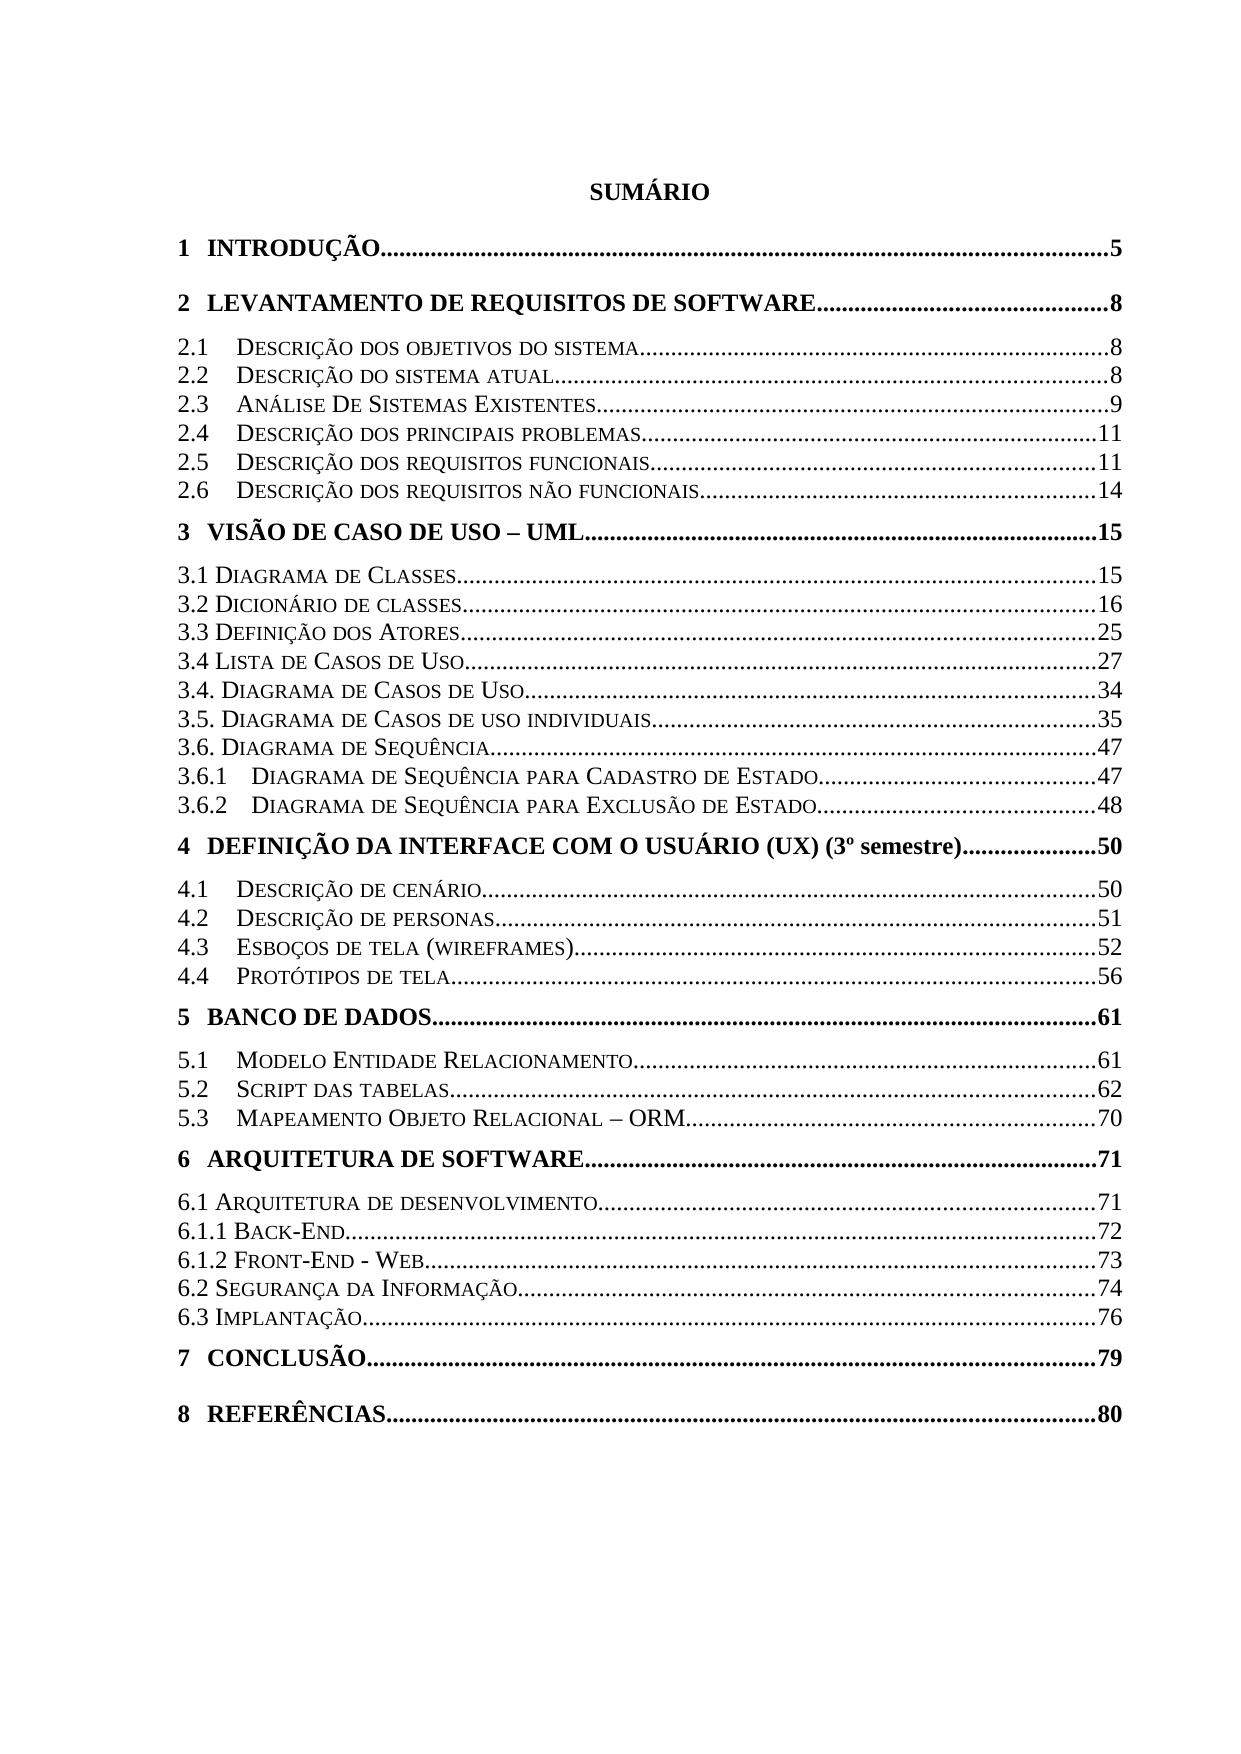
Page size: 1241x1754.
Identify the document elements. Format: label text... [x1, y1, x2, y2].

text 4.4 Protótipos de tela 56 [177, 961, 1122, 989]
text 5.2 Script das tabelas 62 [177, 1074, 1122, 1103]
text 2.6 Descrição dos requisitos não funcionais 14 [177, 476, 1122, 504]
text 3.1 Diagrama de Classes 15 [177, 560, 1122, 589]
text 3.6.2 Diagrama de Sequência para Exclusão de Estado 48 [177, 790, 1122, 819]
text 2.3 Análise De Sistemas Existentes 9 [177, 389, 1122, 418]
text 2.5 Descrição dos requisitos funcionais 11 [177, 447, 1122, 476]
text 6.1.2 Front-End - Web 73 [177, 1245, 1122, 1273]
text 4.2 Descrição de personas 51 [177, 903, 1122, 932]
text 6.3 Implantação 76 [177, 1302, 1122, 1331]
text 3.2 Dicionário de classes 16 [177, 589, 1122, 617]
text 3.6.1 Diagrama de Sequência para Cadastro de Estado 47 [177, 761, 1122, 790]
title SUMÁRIO [177, 177, 1122, 206]
text 8 REFERÊNCIAS 80 [177, 1399, 1122, 1428]
text 2.2 Descrição do sistema atual 8 [177, 361, 1122, 389]
text 3.4. Diagrama de Casos de Uso 34 [177, 675, 1122, 704]
text 3.5. Diagrama de Casos de uso individuais 35 [177, 704, 1122, 732]
text 4 DEFINIÇÃO DA INTERFACE COM O USUÁRIO (UX) (3º semestre) 50 [177, 831, 1122, 860]
text 1 INTRODUÇÃO 5 [177, 233, 1122, 262]
text 6.1 Arquitetura de desenvolvimento 71 [177, 1187, 1122, 1216]
text 5.1 Modelo Entidade Relacionamento 61 [177, 1045, 1122, 1074]
text 3 VISÃO DE CASO DE USO – UML 15 [177, 517, 1122, 546]
text 3.6. Diagrama de Sequência 47 [177, 732, 1122, 761]
text 6 ARQUITETURA DE SOFTWARE 71 [177, 1144, 1122, 1173]
text 5.3 Mapeamento Objeto Relacional – ORM 70 [177, 1103, 1122, 1131]
text 5 BANCO DE DADOS 61 [177, 1002, 1122, 1031]
text 6.2 Segurança da Informação 74 [177, 1273, 1122, 1302]
text 3.4 Lista de Casos de Uso 27 [177, 646, 1122, 675]
text 2 LEVANTAMENTO DE REQUISITOS DE SOFTWARE 8 [177, 288, 1122, 317]
text 2.1 Descrição dos objetivos do sistema 8 [177, 332, 1122, 361]
text 4.1 Descrição de cenário 50 [177, 874, 1122, 903]
text 4.3 Esboços de tela (wireframes) 52 [177, 932, 1122, 961]
text 2.4 Descrição dos principais problemas 11 [177, 418, 1122, 447]
text 6.1.1 Back-End 72 [177, 1216, 1122, 1245]
text 7 CONCLUSÃO 79 [177, 1343, 1122, 1372]
text 3.3 Definição dos Atores 25 [177, 617, 1122, 646]
